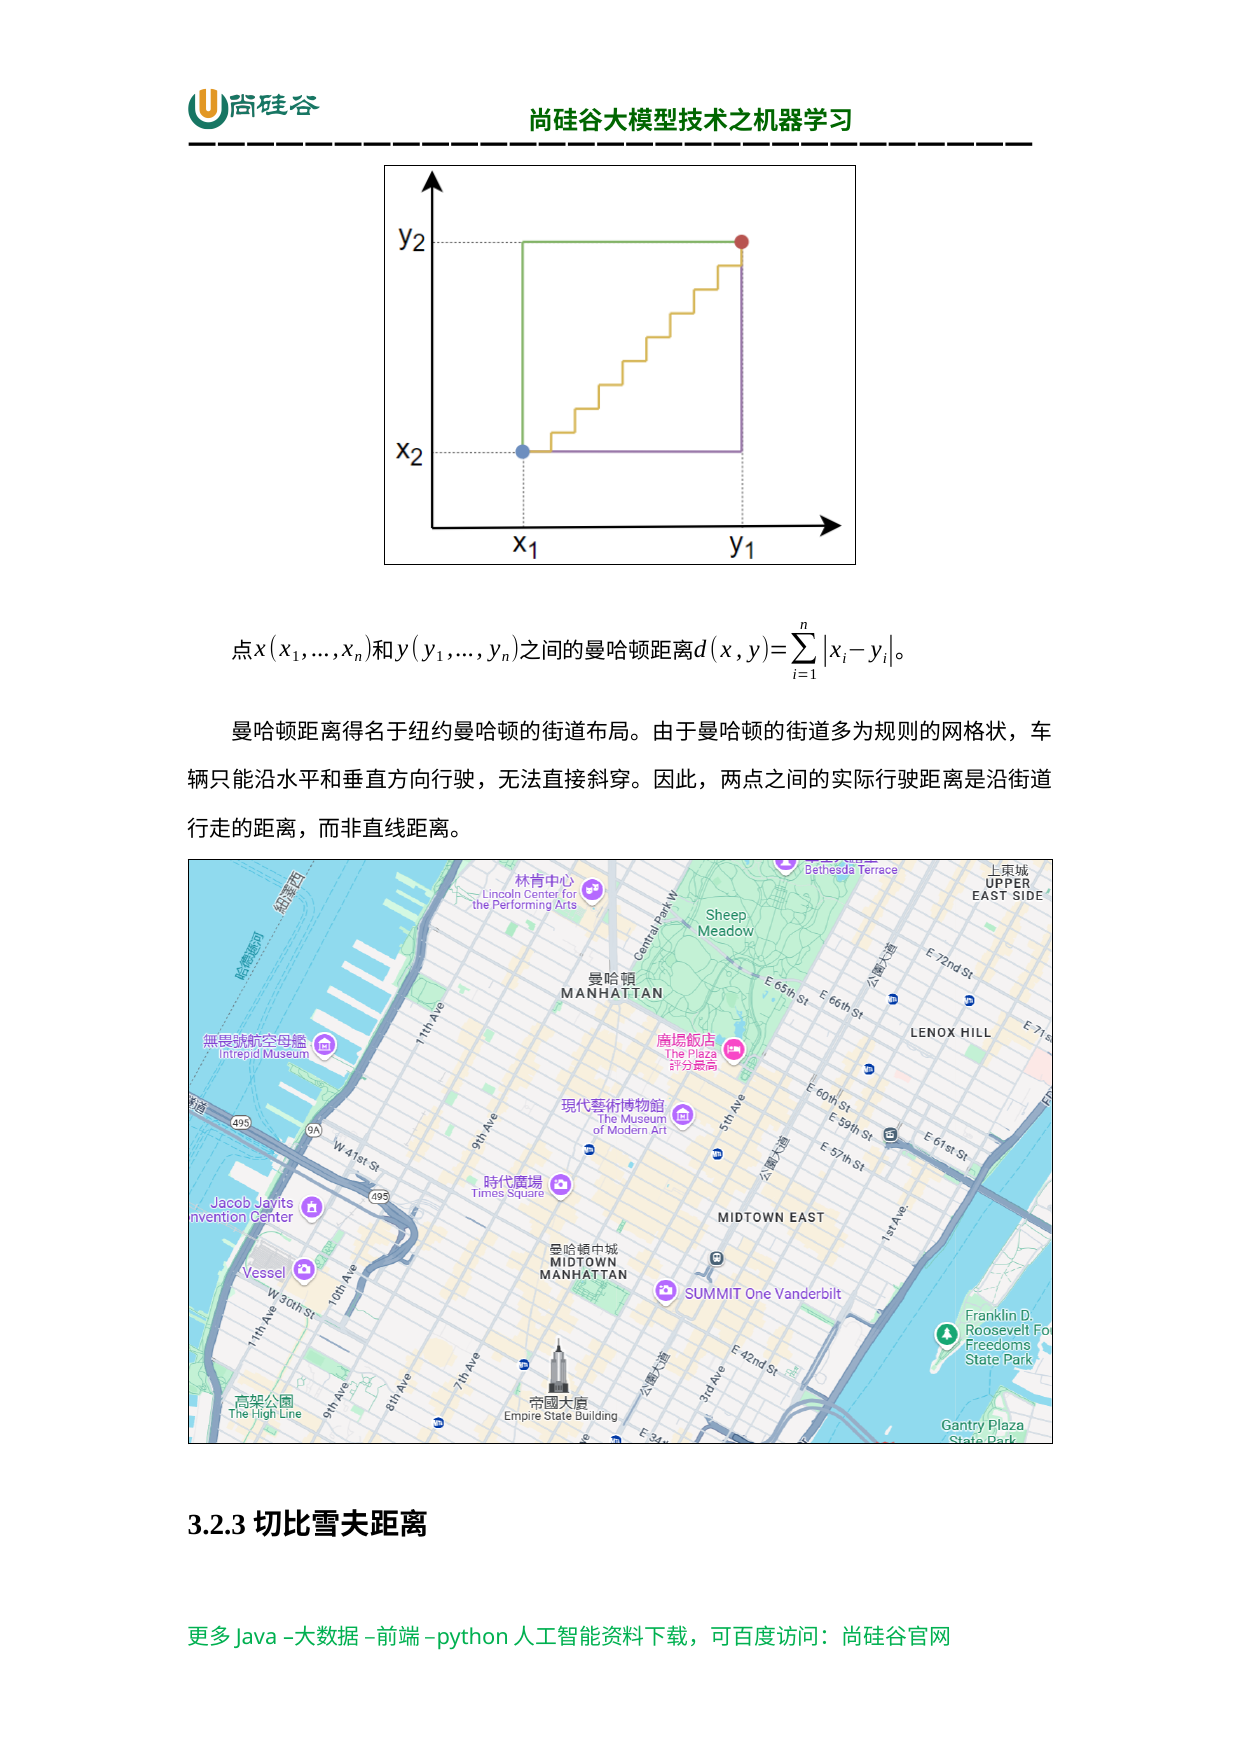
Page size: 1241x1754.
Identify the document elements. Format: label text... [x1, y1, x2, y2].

picture [187, 88, 321, 130]
picture [189, 860, 1052, 1443]
text 曼哈顿距离得名于纽约曼哈顿的街道布局。由于曼哈顿的街道多为规则的网格状，车辆只能沿水平和垂直方向行驶，无法直接斜穿。因此，两点之间的实际行驶距离是沿街道行走的距离，而非直线距离。 [187, 713, 1053, 843]
text 点和之间的曼哈顿距离。 [187, 600, 1053, 697]
text 切比雪夫距离 [187, 1489, 1053, 1554]
picture [385, 166, 855, 564]
